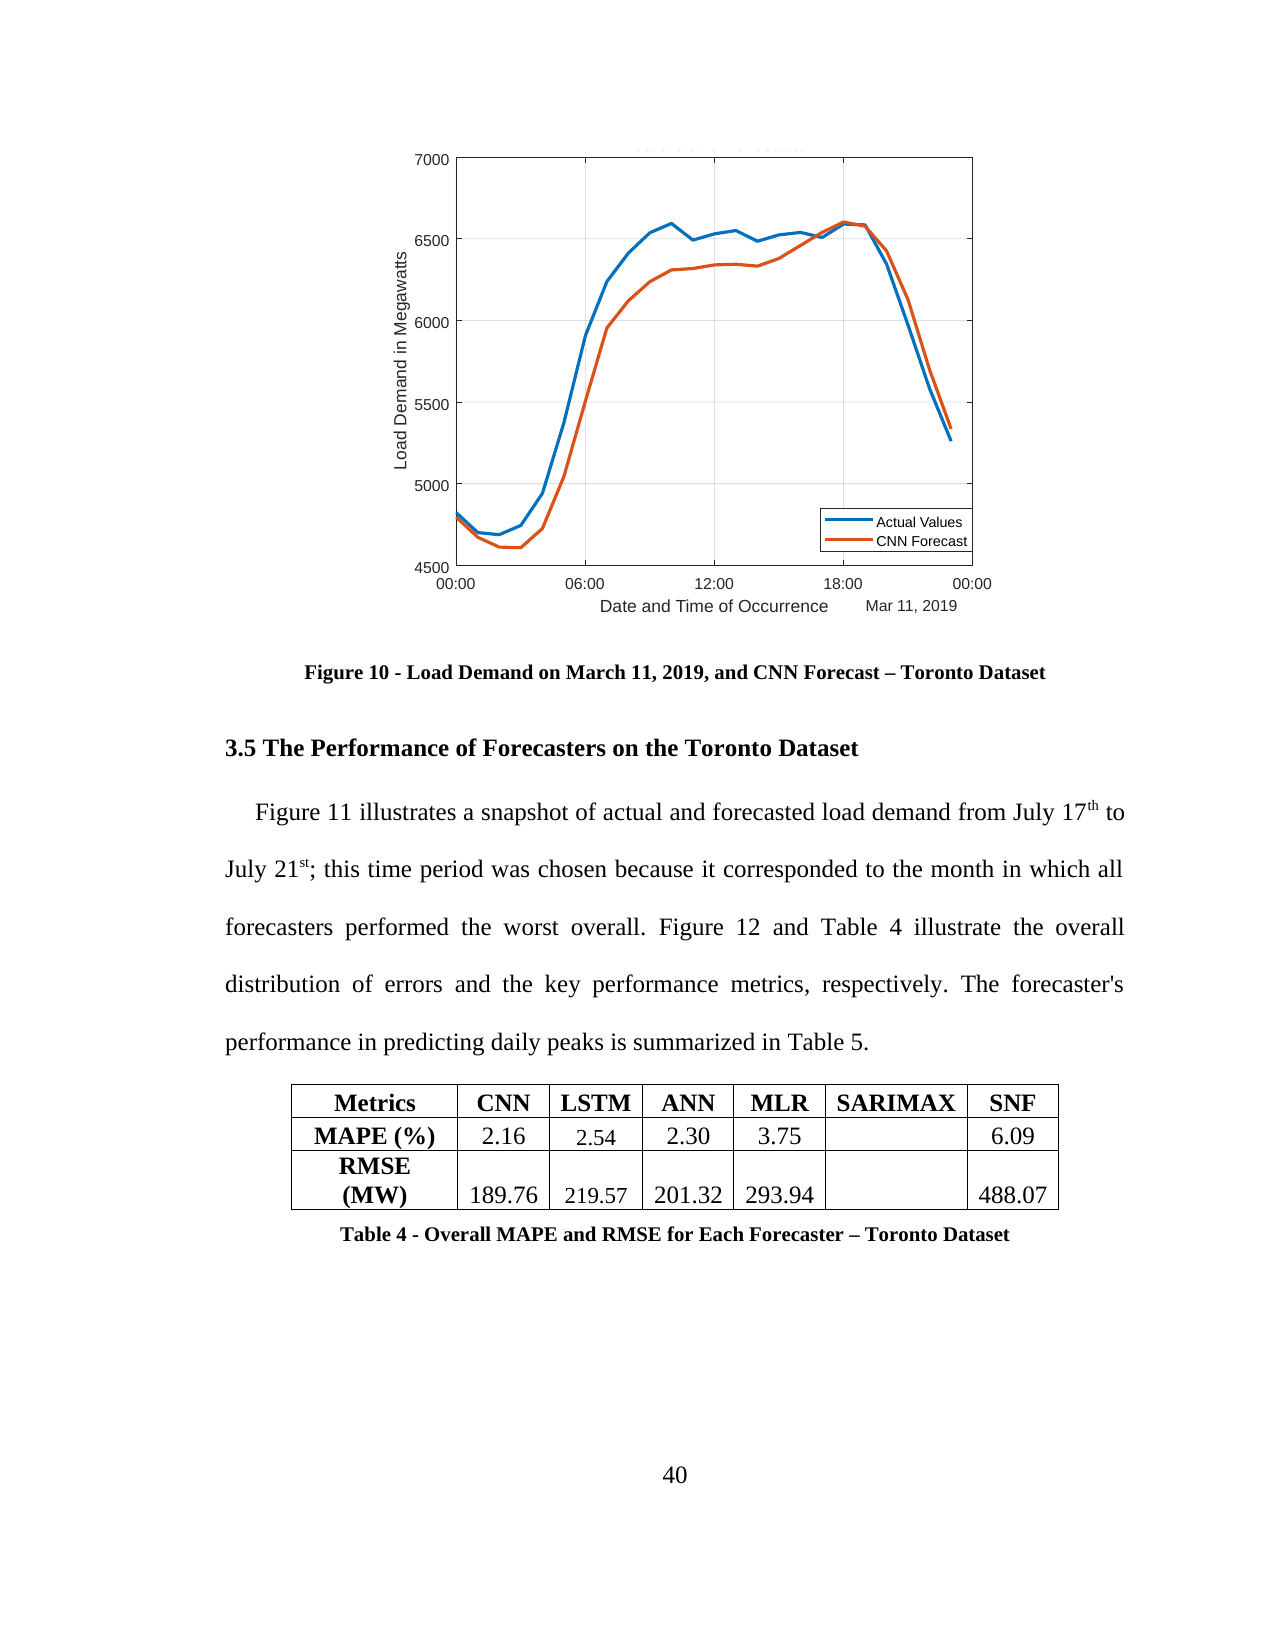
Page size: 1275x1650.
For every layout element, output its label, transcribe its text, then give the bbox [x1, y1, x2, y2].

text Figure 10 - Load Demand on March 11, 2019, and CNN Forecast – Toronto Dataset [225, 660, 1125, 684]
table_cell 201.32 [643, 1151, 733, 1208]
table_header SARIMAX [826, 1085, 967, 1117]
subtitle 3.5 The Performance of Forecasters on the Toronto Dataset [225, 733, 1125, 762]
table_cell 2.54 [550, 1118, 642, 1150]
table_cell 6.09 [968, 1118, 1058, 1150]
table_cell 488.07 [968, 1151, 1058, 1208]
table_header Metrics [292, 1085, 457, 1117]
table_header LSTM [550, 1085, 642, 1117]
table_cell 3.75 [734, 1118, 825, 1150]
table_header CNN [458, 1085, 549, 1117]
text Table 4 - Overall MAPE and RMSE for Each Forecaster – Toronto Dataset [225, 1222, 1125, 1246]
table_cell [826, 1151, 967, 1208]
table_cell 2.16 [458, 1118, 549, 1150]
table_header MLR [734, 1085, 825, 1117]
table_cell 219.57 [550, 1151, 642, 1208]
table_cell 189.76 [458, 1151, 549, 1208]
text Figure 11 illustrates a snapshot of actual and forecasted load demand from July 17th to July 21st; this time period was chosen because it corresponded to the month in which all forecasters performed the worst overall. Figure 12 and Table 4 illustrate the overall distribution of errors and the key performance metrics, respectively. The forecaster's performance in predicting daily peaks is summarized in Table 5. [225, 797, 1125, 1056]
table_cell [826, 1118, 967, 1150]
table_cell RMSE (MW) [292, 1151, 457, 1208]
table_header ANN [643, 1085, 733, 1117]
table_header SNF [968, 1085, 1058, 1117]
table_cell MAPE (%) [292, 1118, 457, 1150]
table_cell 293.94 [734, 1151, 825, 1208]
table_cell 2.30 [643, 1118, 733, 1150]
